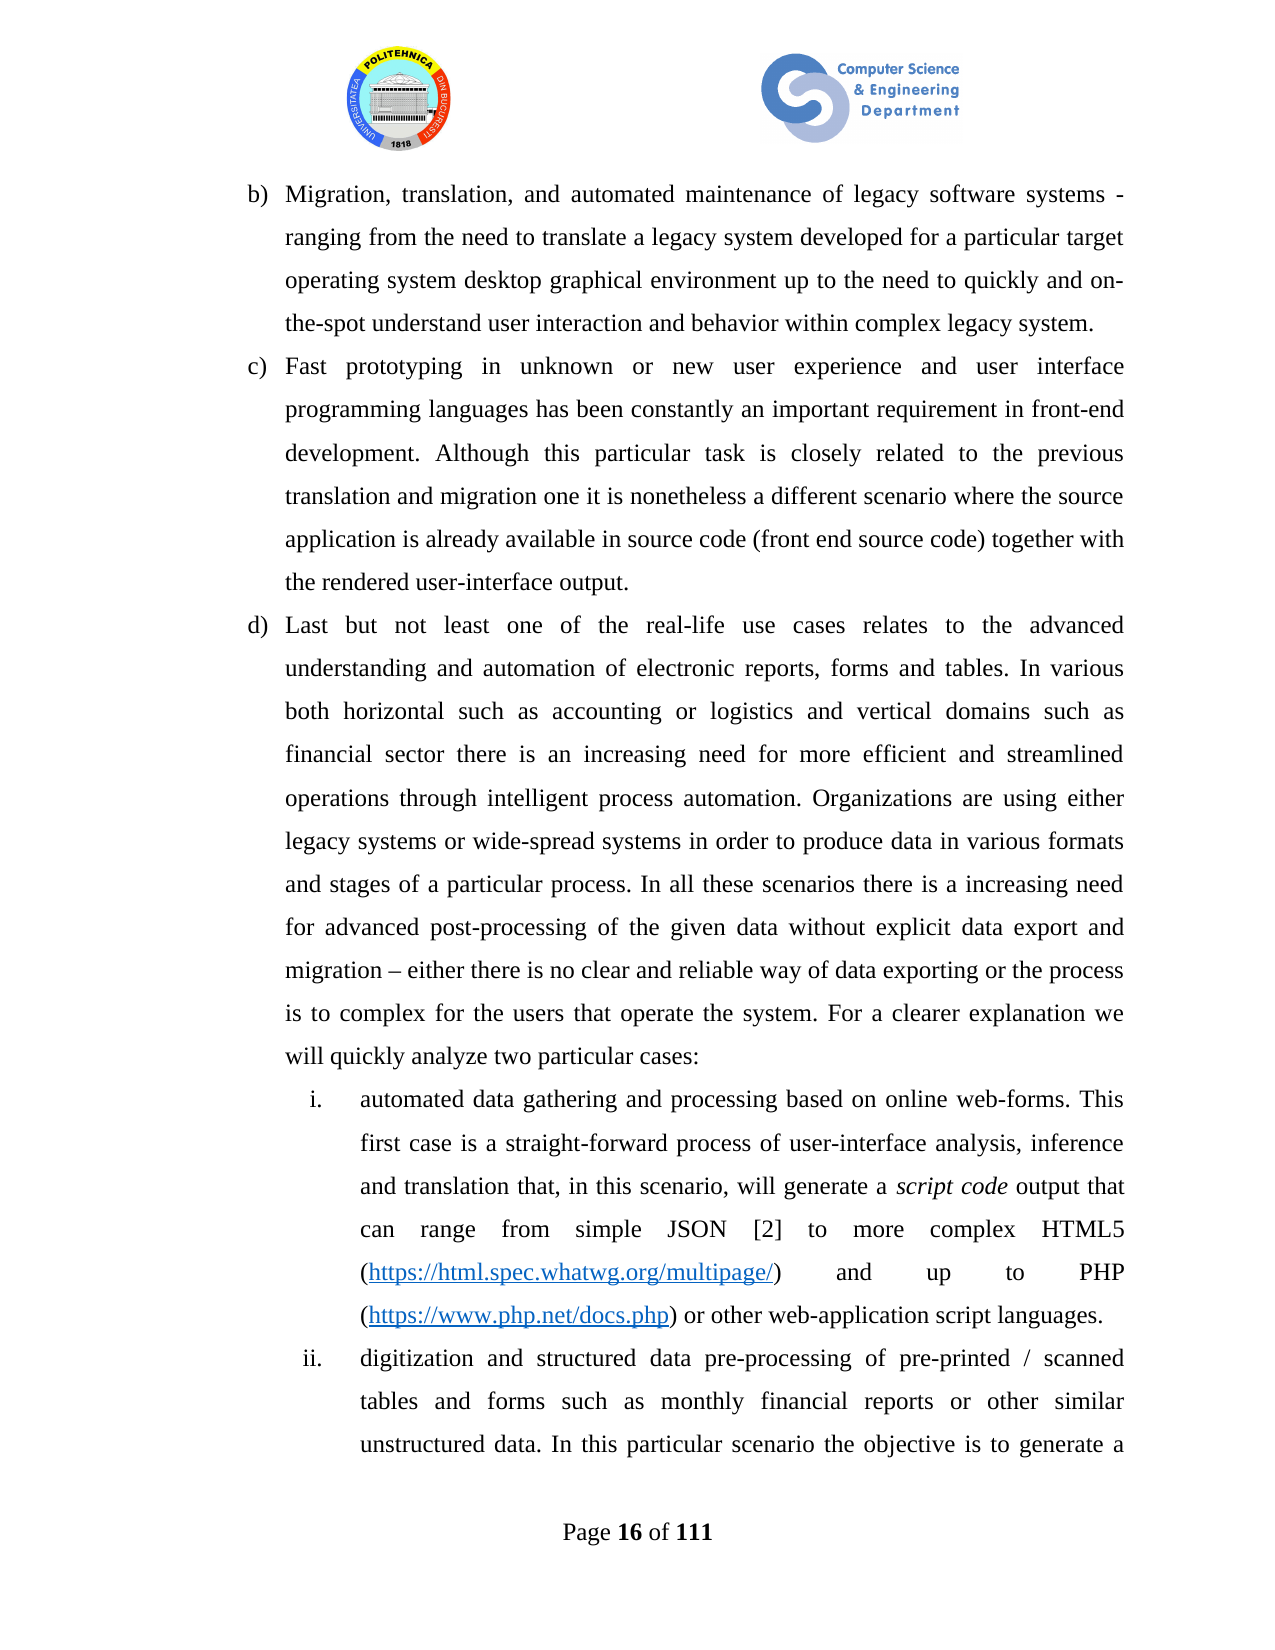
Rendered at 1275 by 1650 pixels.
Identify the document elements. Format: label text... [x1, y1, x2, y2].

picture [346, 46, 451, 151]
picture [760, 53, 963, 144]
list automated data gathering and processing based on online web-forms. This first case is a straight-forward process of user-interface analysis, inference and translation that, in this scenario, will generate a script code output that can range from simple JSON to more complex HTML5 (https://html.spec.whatwg.org/multipage/) and up to PHP (https://www.php.net/docs.php) or other web-application script languages. [322, 1084, 1125, 1329]
list Migration, translation, and automated maintenance of legacy software systems - ranging from the need to translate a legacy system developed for a particular target operating system desktop graphical environment up to the need to quickly and on-the-spot understand user interaction and behavior within complex legacy system. [247, 179, 1125, 337]
list Fast prototyping in unknown or new user experience and user interface programming languages has been constantly an important requirement in front-end development. Although this particular task is closely related to the previous translation and migration one it is nonetheless a different scenario where the source application is already available in source code (front end source code) together with the rendered user-interface output. [247, 351, 1125, 596]
list Last but not least one of the real-life use cases relates to the advanced understanding and automation of electronic reports, forms and tables. In various both horizontal such as accounting or logistics and vertical domains such as financial sector there is an increasing need for more efficient and streamlined operations through intelligent process automation. Organizations are using either legacy systems or wide-spread systems in order to produce data in various formats and stages of a particular process. In all these scenarios there is a increasing need for advanced post-processing of the given data without explicit data export and migration – either there is no clear and reliable way of data exporting or the process is to complex for the users that operate the system. For a clearer explanation we will quickly analyze two particular cases: [247, 610, 1125, 1070]
